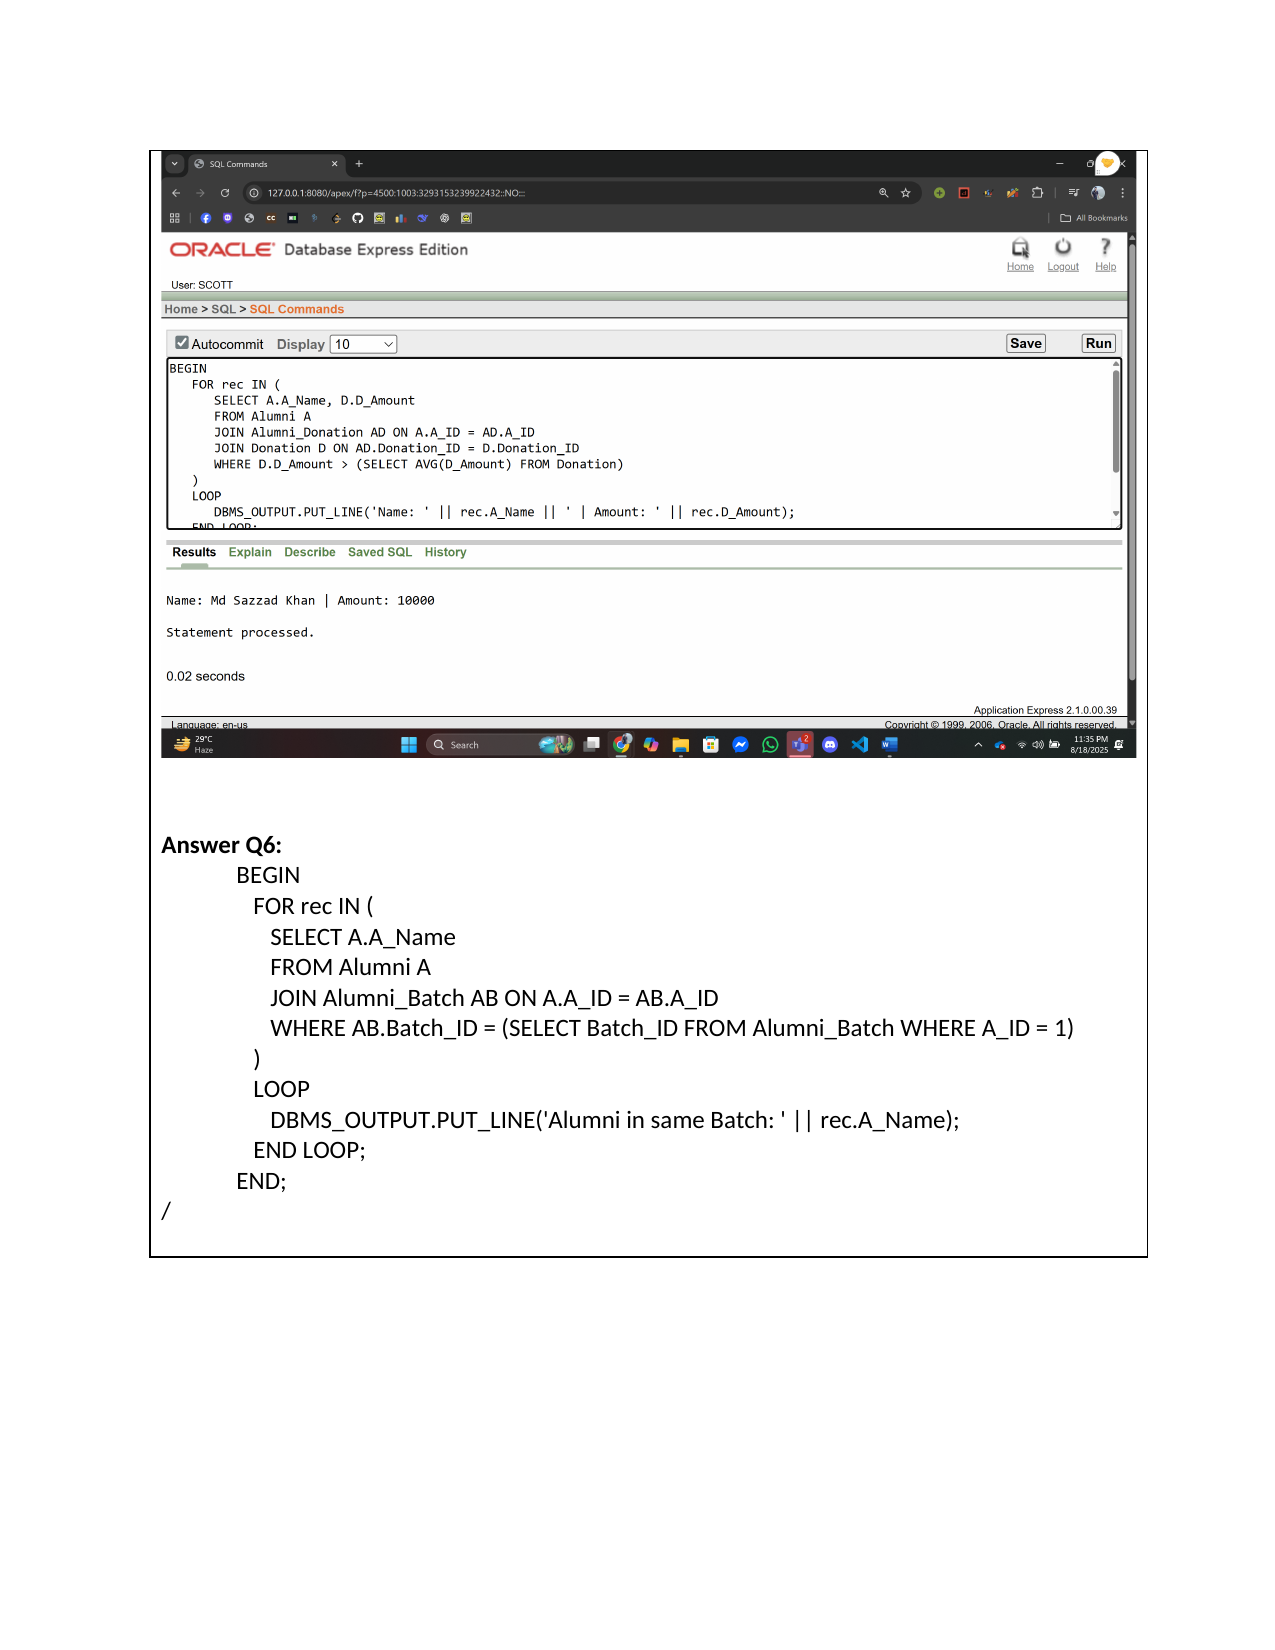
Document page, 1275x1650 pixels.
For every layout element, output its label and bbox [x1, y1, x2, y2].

picture [161, 151, 1137, 758]
table_header [151, 151, 1147, 1256]
